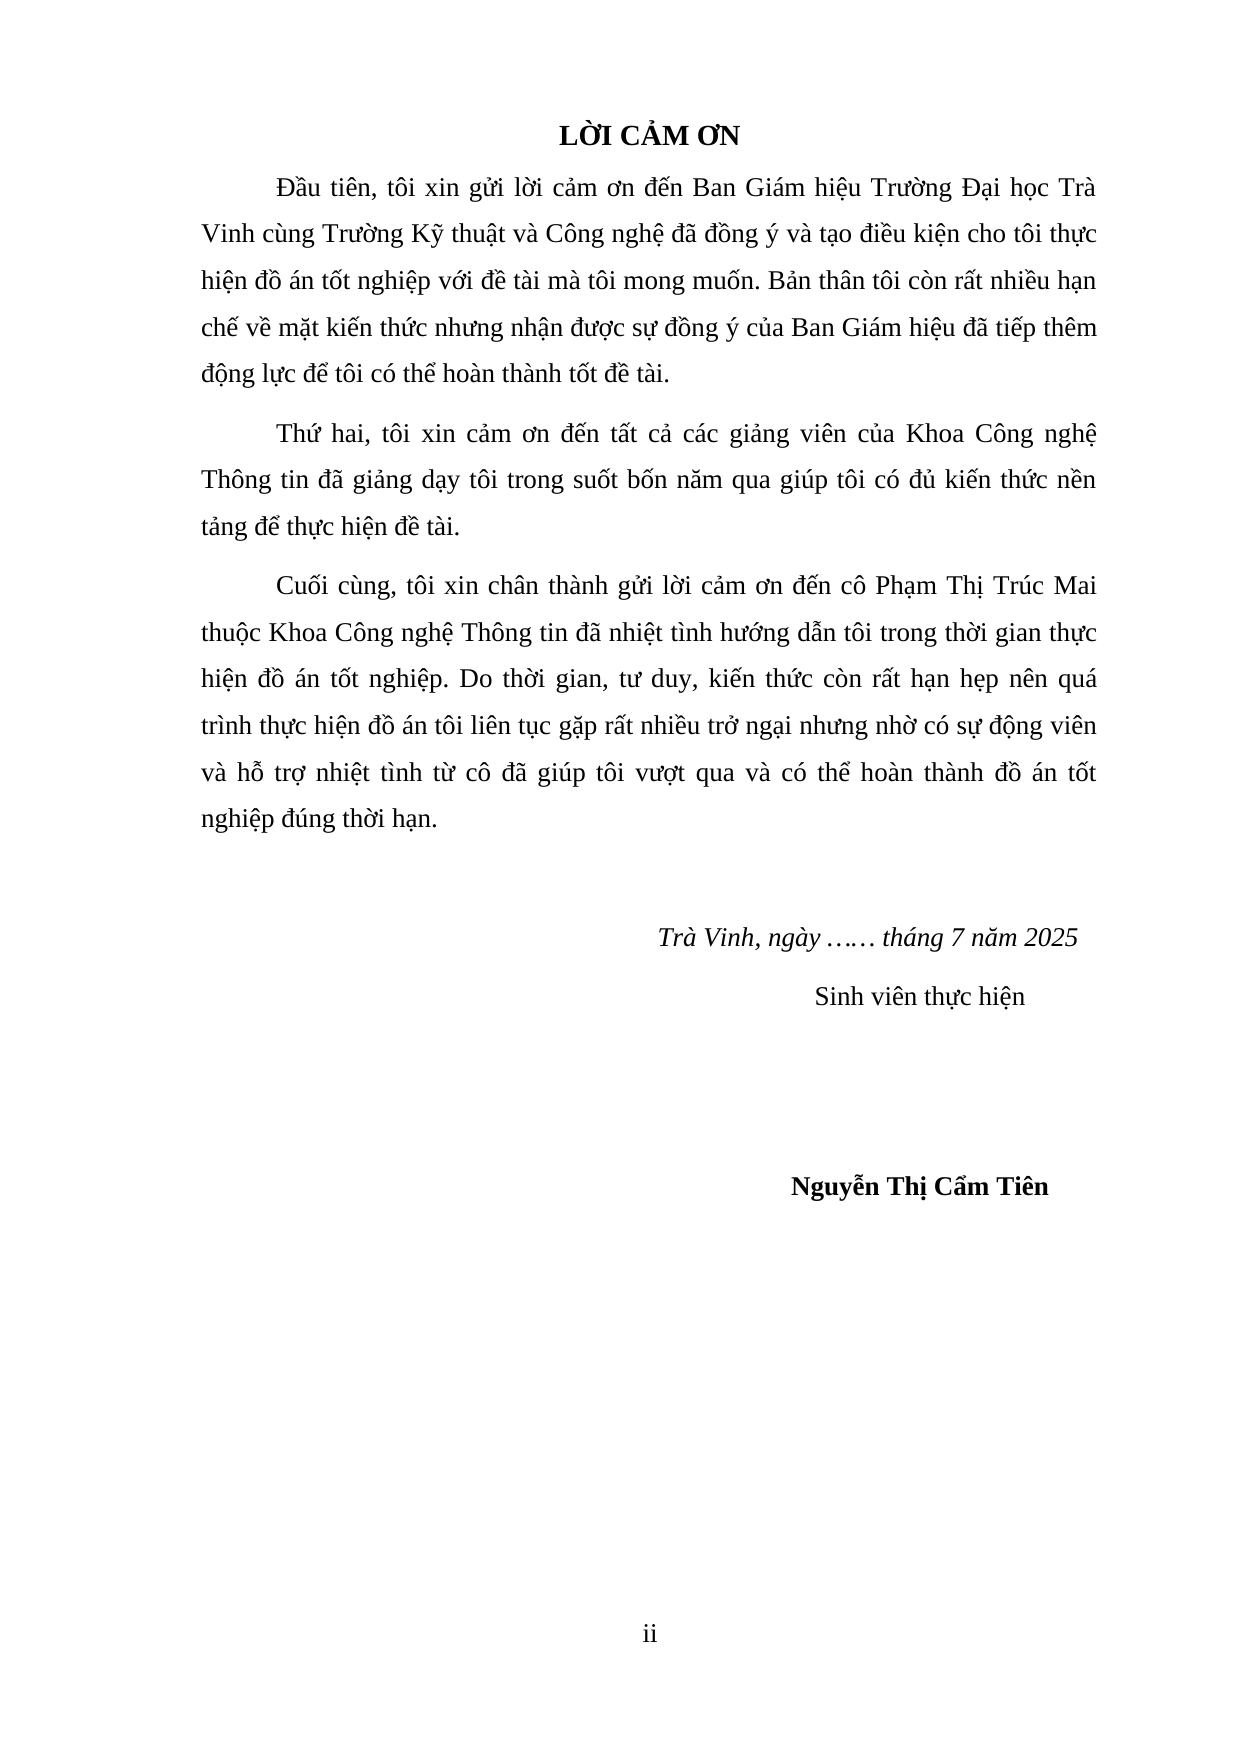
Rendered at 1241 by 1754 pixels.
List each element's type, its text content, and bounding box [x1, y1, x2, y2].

text Nguyễn Thị Cẩm Tiên [683, 1170, 1081, 1201]
text Thứ hai, tôi xin cảm ơn đến tất cả các giảng viên của Khoa Công nghệ Thông tin đã giảng dạy tôi trong suốt bốn năm qua giúp tôi có đủ kiến thức nền tảng để thực hiện đề tài. [201, 417, 1098, 541]
text LỜI CẢM ƠN [177, 118, 1122, 152]
text Sinh viên thực hiện [683, 980, 1081, 1011]
text Đầu tiên, tôi xin gửi lời cảm ơn đến Ban Giám hiệu Trường Đại học Trà Vinh cùng Trường Kỹ thuật và Công nghệ đã đồng ý và tạo điều kiện cho tôi thực hiện đồ án tốt nghiệp với đề tài mà tôi mong muốn. Bản thân tôi còn rất nhiều hạn chế về mặt kiến thức nhưng nhận được sự đồng ý của Ban Giám hiệu đã tiếp thêm động lực để tôi có thể hoàn thành tốt đề tài. [201, 171, 1098, 389]
text Trà Vinh, ngày …… tháng 7 năm 2025 [177, 921, 1081, 952]
text Cuối cùng, tôi xin chân thành gửi lời cảm ơn đến cô Phạm Thị Trúc Mai thuộc Khoa Công nghệ Thông tin đã nhiệt tình hướng dẫn tôi trong thời gian thực hiện đồ án tốt nghiệp. Do thời gian, tư duy, kiến thức còn rất hạn hẹp nên quá trình thực hiện đồ án tôi liên tục gặp rất nhiều trở ngại nhưng nhờ có sự động viên và hỗ trợ nhiệt tình từ cô đã giúp tôi vượt qua và có thể hoàn thành đồ án tốt nghiệp đúng thời hạn. [201, 569, 1098, 834]
